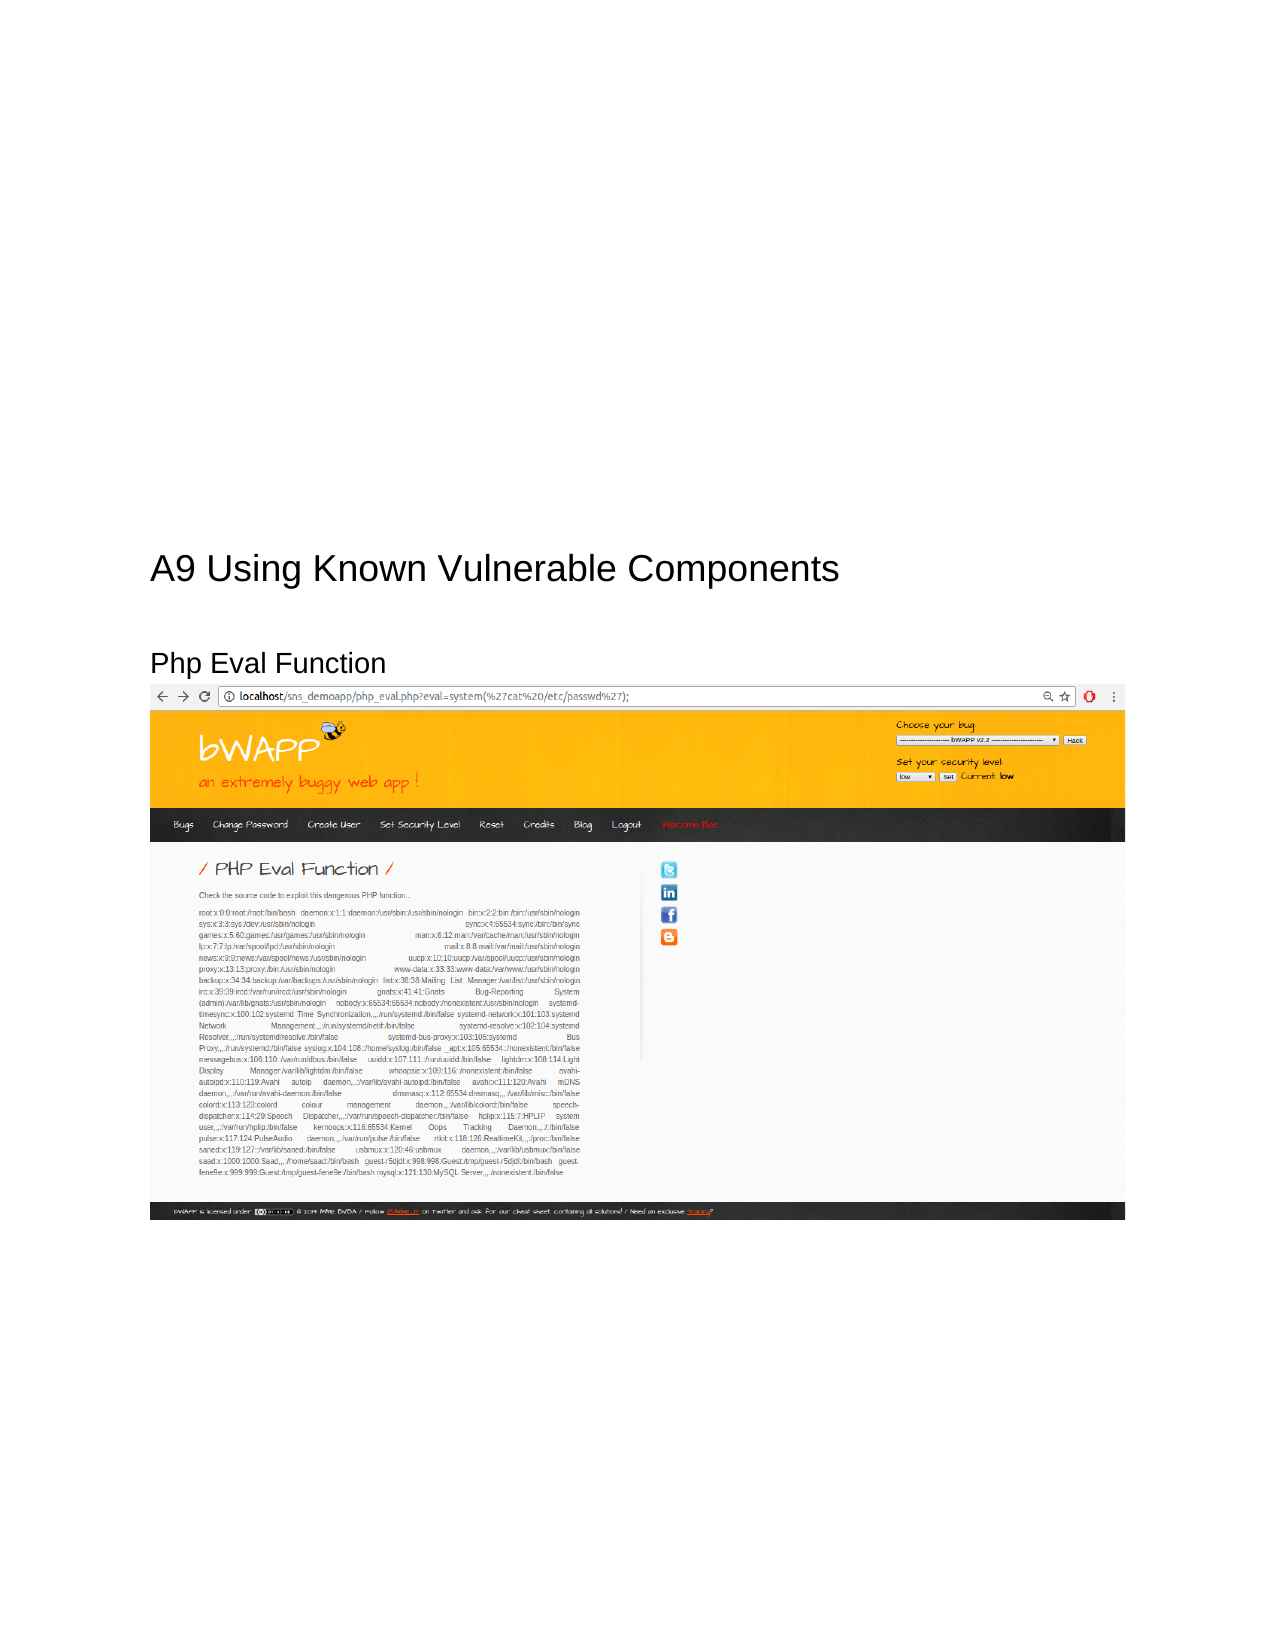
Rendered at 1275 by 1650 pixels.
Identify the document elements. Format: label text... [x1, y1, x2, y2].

text A9 Using Known Vulnerable Components [150, 547, 1125, 590]
picture [150, 684, 1125, 1220]
text Php Eval Function [150, 646, 1125, 679]
